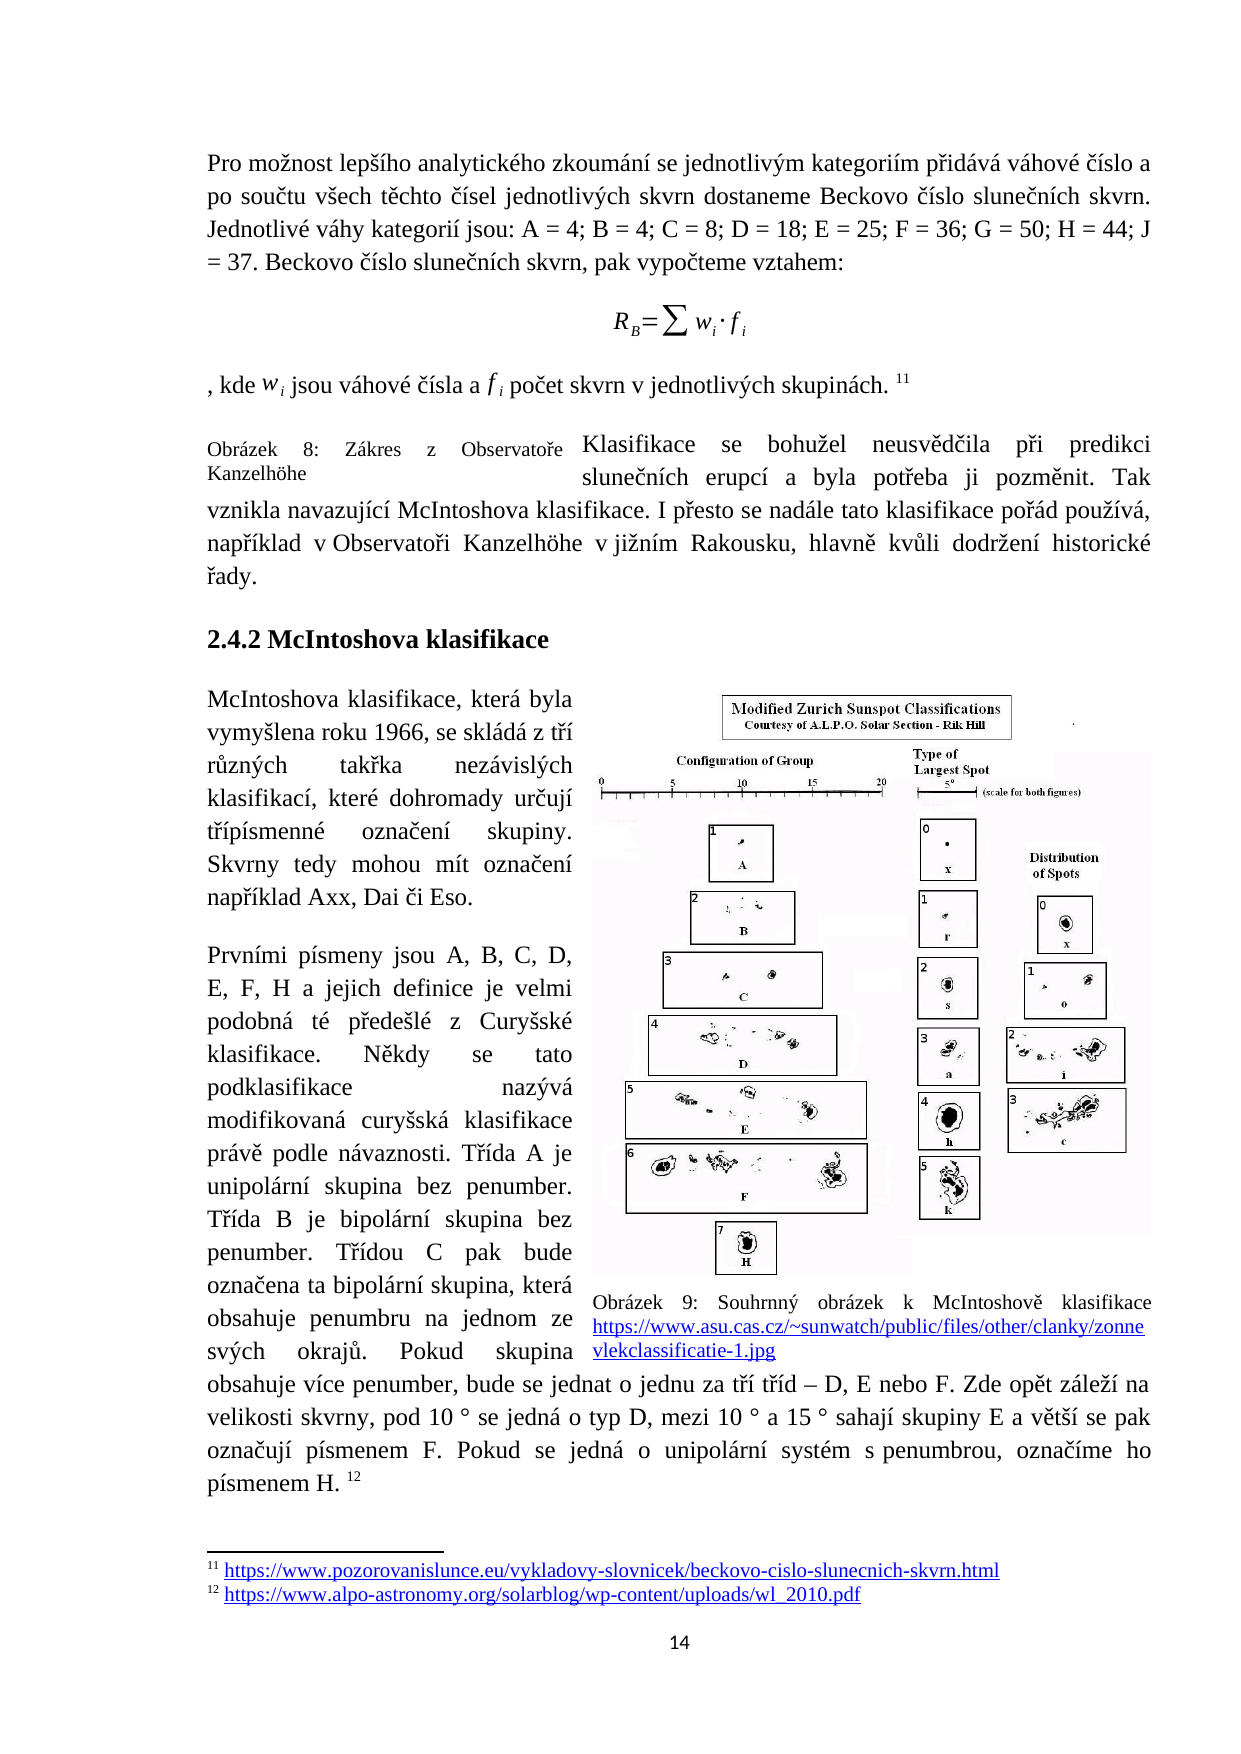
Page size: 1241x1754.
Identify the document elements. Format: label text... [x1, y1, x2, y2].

subtitle McIntoshova klasifikace [207, 623, 1152, 655]
text Pro možnost lepšího analytického zkoumání se jednotlivým kategoriím přidává váhové číslo a po součtu všech těchto čísel jednotlivých skvrn dostaneme Beckovo číslo slunečních skvrn. Jednotlivé váhy kategorií jsou: A = 4; B = 4; C = 8; D = 18; E = 25; F = 36; G = 50; H = 44; J = 37. Beckovo číslo slunečních skvrn, pak vypočteme vztahem: [207, 148, 1152, 276]
text , kde jsou váhové čísla a počet skvrn v jednotlivých skupinách. [207, 369, 1152, 400]
text Klasifikace se bohužel neusvědčila při predikci slunečních erupcí a byla potřeba ji pozměnit. Tak vznikla navazující McIntoshova klasifikace. I přesto se nadále tato klasifikace pořád používá, například v Observatoři Kanzelhöhe v jižním Rakousku, hlavně kvůli dodržení historické řady. [207, 429, 1152, 590]
picture [591, 689, 1152, 1284]
text McIntoshova klasifikace, která byla vymyšlena roku 1966, se skládá z tří různých takřka nezávislých klasifikací, které dohromady určují třípísmenné označení skupiny. Skvrny tedy mohou mít označení například Axx, Dai či Eso. [207, 684, 1152, 911]
text Prvními písmeny jsou A, B, C, D, E, F, H a jejich definice je velmi podobná té předešlé z Curyšské klasifikace. Někdy se tato podklasifikace nazývá modifikovaná curyšská klasifikace právě podle návaznosti. Třída A je unipolární skupina bez penumber. Třída B je bipolární skupina bez penumber. Třídou C pak bude označena ta bipolární skupina, která obsahuje penumbru na jednom ze svých okrajů. Pokud skupina obsahuje více penumber, bude se jednat o jednu za tří tříd – D, E nebo F. Zde opět záleží na velikosti skvrny, pod 10 ° se jedná o typ D, mezi 10 ° a 15 ° sahají skupiny E a větší se pak označují písmenem F. Pokud se jedná o unipolární systém s penumbrou, označíme ho písmenem H. [207, 940, 1152, 1497]
